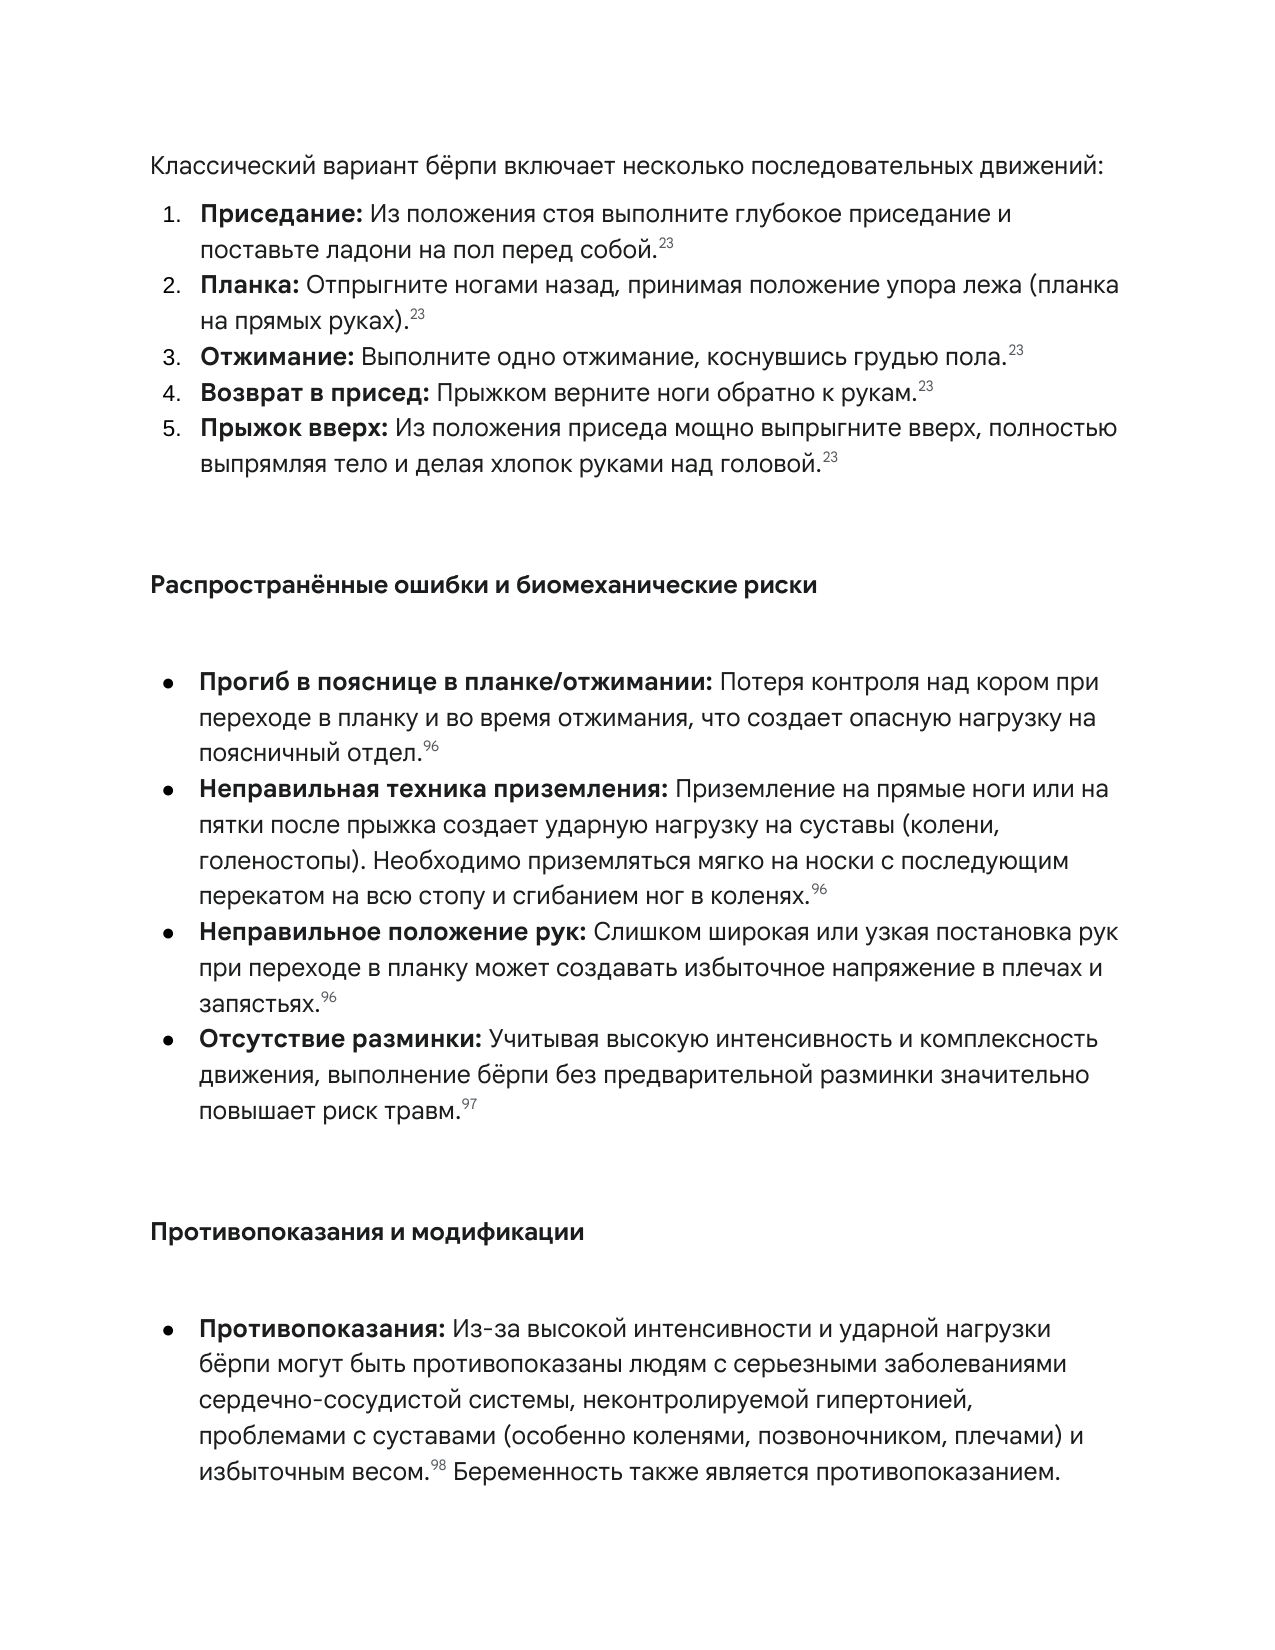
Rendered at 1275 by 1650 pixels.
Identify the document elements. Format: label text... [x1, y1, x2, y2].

list Противопоказания: Из-за высокой интенсивности и ударной нагрузки бёрпи могут быть противопоказаны людям с серьезными заболеваниями сердечно-сосудистой системы, неконтролируемой гипертонией, проблемами с суставами (особенно коленями, позвоночником, плечами) и избыточным весом.98 Беременность также является противопоказанием. [161, 1313, 1125, 1487]
list Отжимание: Выполните одно отжимание, коснувшись грудью пола.23 [162, 341, 1125, 372]
list Планка: Отпрыгните ногами назад, принимая положение упора лежа (планка на прямых руках).23 [162, 270, 1125, 337]
text Классический вариант бёрпи включает несколько последовательных движений: [150, 150, 1125, 181]
list Прогиб в пояснице в планке/отжимании: Потеря контроля над кором при переходе в планку и во время отжимания, что создает опасную нагрузку на поясничный отдел.96 [161, 666, 1125, 769]
subtitle Распространённые ошибки и биомеханические риски [150, 570, 1125, 601]
list Возврат в присед: Прыжком верните ноги обратно к рукам.23 [162, 377, 1125, 408]
subtitle Противопоказания и модификации [150, 1216, 1125, 1248]
list Неправильное положение рук: Слишком широкая или узкая постановка рук при переходе в планку может создавать избыточное напряжение в плечах и запястьях.96 [161, 916, 1125, 1019]
list Неправильная техника приземления: Приземление на прямые ноги или на пятки после прыжка создает ударную нагрузку на суставы (колени, голеностопы). Необходимо приземляться мягко на носки с последующим перекатом на всю стопу и сгибанием ног в коленях.96 [161, 773, 1125, 912]
list Отсутствие разминки: Учитывая высокую интенсивность и комплексность движения, выполнение бёрпи без предварительной разминки значительно повышает риск травм.97 [161, 1023, 1125, 1126]
list Прыжок вверх: Из положения приседа мощно выпрыгните вверх, полностью выпрямляя тело и делая хлопок руками над головой.23 [162, 413, 1125, 480]
list Приседание: Из положения стоя выполните глубокое приседание и поставьте ладони на пол перед собой.23 [162, 198, 1125, 265]
